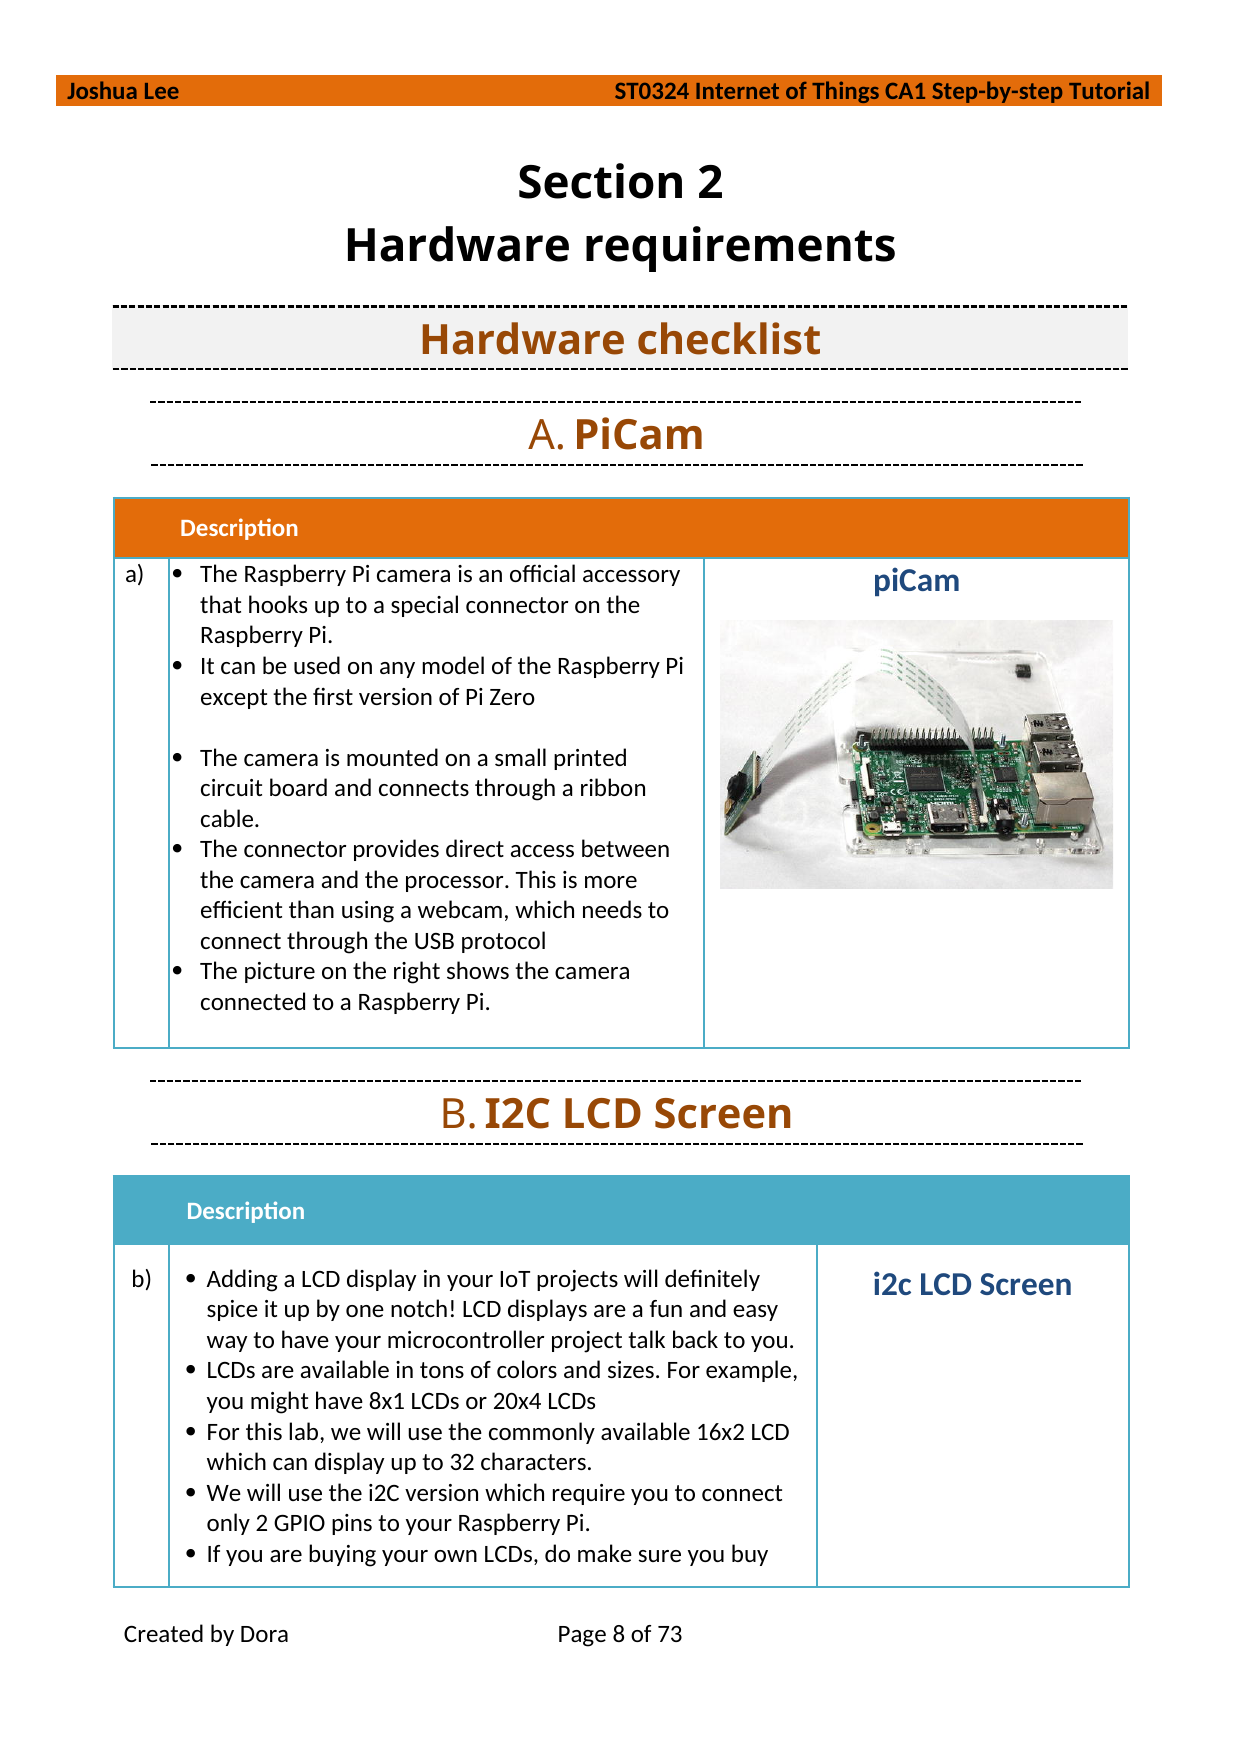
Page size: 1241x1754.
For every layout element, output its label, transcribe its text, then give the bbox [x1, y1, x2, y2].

table_header Description [169, 1177, 1128, 1243]
subtitle PiCam [150, 401, 1083, 466]
table_header Description [169, 499, 1128, 557]
table_header [115, 1177, 169, 1243]
subtitle Section 2 Hardware requirements [112, 150, 1128, 275]
subtitle I2C LCD Screen [150, 1079, 1083, 1145]
table_cell i2c LCD Screen [818, 1245, 1128, 1586]
list Hardware checklist [112, 305, 1128, 370]
table_cell [115, 559, 168, 1047]
table_header [115, 499, 169, 557]
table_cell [170, 1245, 816, 1586]
table_cell [115, 1245, 168, 1586]
picture [720, 620, 1114, 889]
table_cell piCam [705, 559, 1128, 1047]
table_cell The Raspberry Pi camera is an official accessory that hooks up to a special connector on the Raspberry Pi. It can be used on any model of the Raspberry Pi except the first version of Pi Zero The camera is mounted on a small printed circuit board and connects through a ribbon cable. The connector provides direct access between the camera and the processor. This is more efficient than using a webcam, which needs to connect through the USB protocol The picture on the right shows the camera connected to a Raspberry Pi. [170, 559, 703, 1047]
